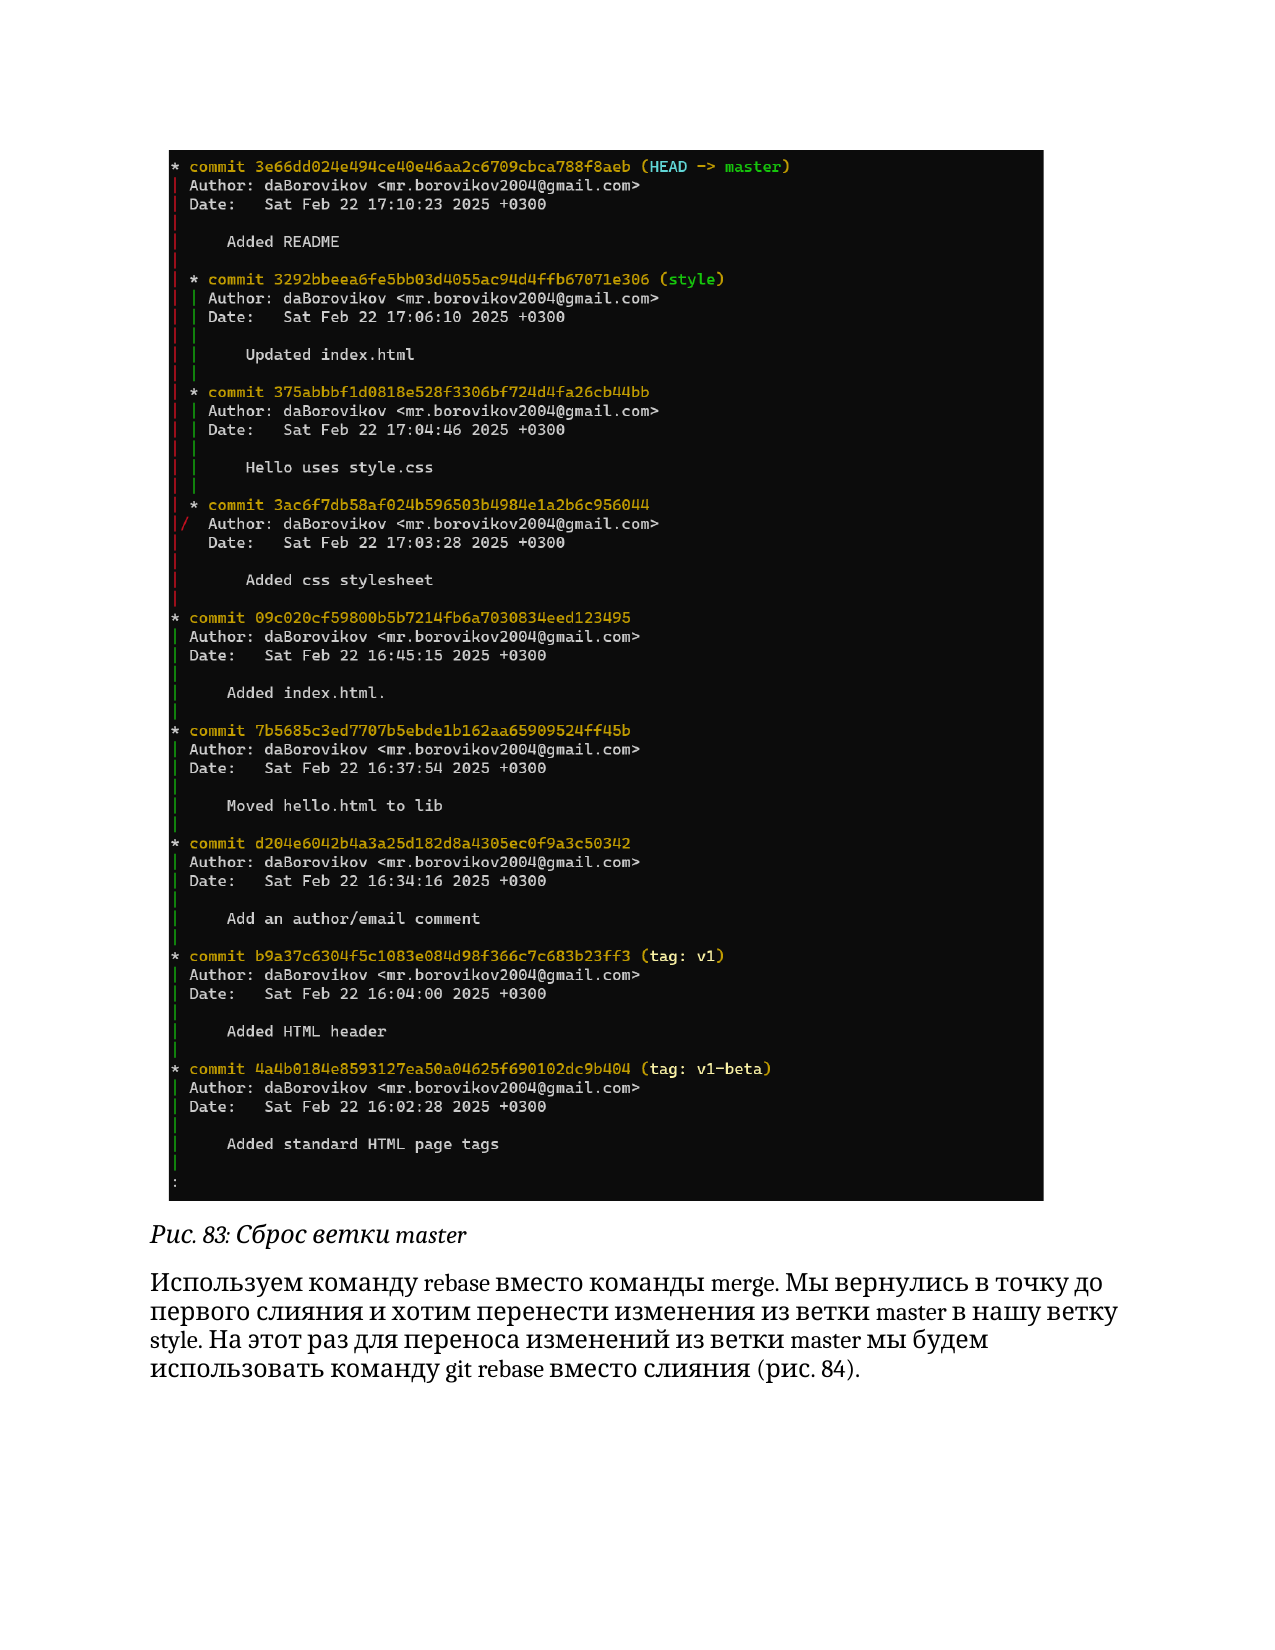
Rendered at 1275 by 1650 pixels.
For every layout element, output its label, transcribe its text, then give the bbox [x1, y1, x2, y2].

text Рис. 83: Сброс ветки master [150, 1221, 1125, 1250]
text Используем команду rebase вместо команды merge. Мы вернулись в точку до первого слияния и хотим перенести изменения из ветки master в нашу ветку style. На этот раз для переноса изменений из ветки master мы будем использовать команду git rebase вместо слияния (рис. 84). [150, 1269, 1125, 1384]
picture [168, 150, 1044, 1201]
